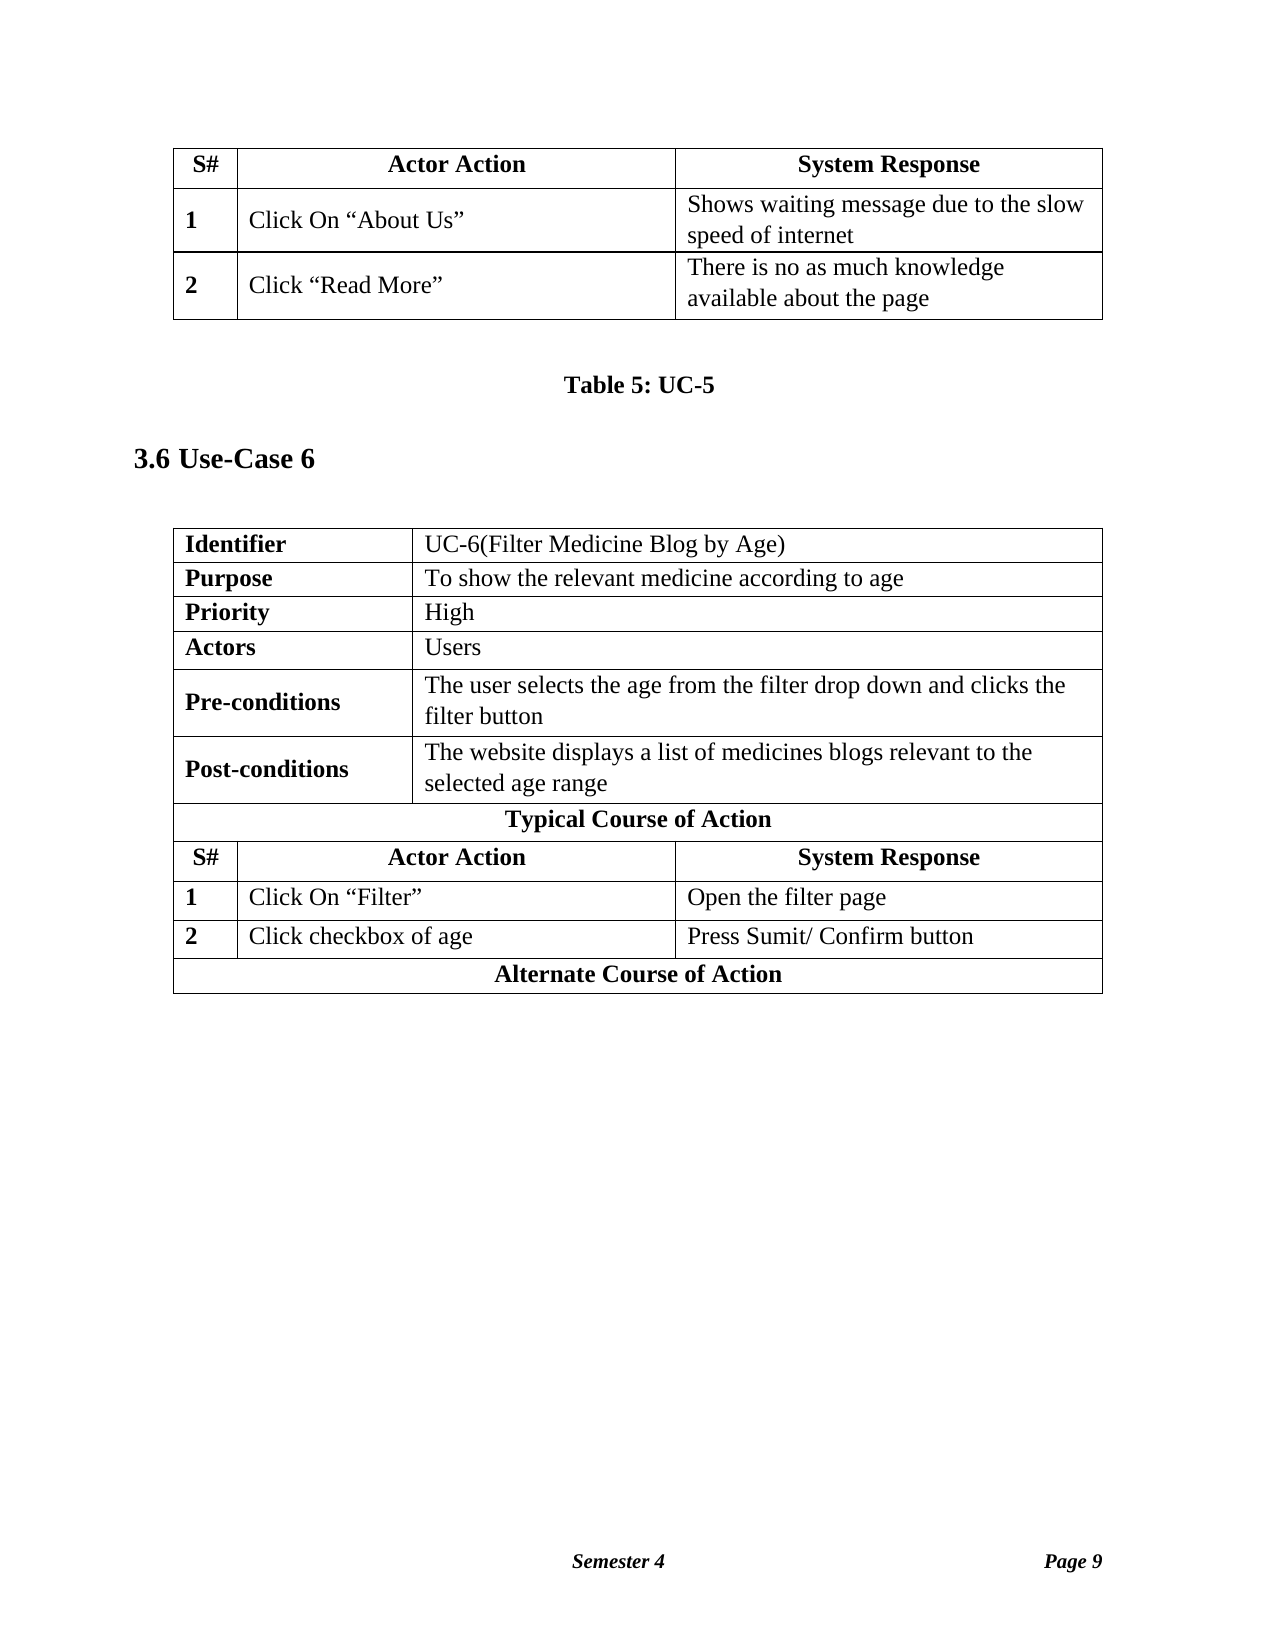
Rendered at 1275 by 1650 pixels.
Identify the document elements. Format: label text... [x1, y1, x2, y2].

table_cell There is no as much knowledge available about the page [676, 253, 1102, 319]
table_cell Actor Action [238, 149, 675, 188]
table_cell Priority [174, 597, 412, 631]
table_cell To show the relevant medicine according to age [413, 563, 1102, 596]
table_cell High [413, 597, 1102, 631]
table_cell Actors [174, 632, 412, 669]
table_cell System Response [676, 842, 1102, 881]
text Table 5: UC-5 [133, 370, 715, 398]
subtitle 3.6 Use-Case 6 [133, 442, 1134, 475]
table_cell Typical Course of Action [174, 804, 1102, 841]
table_cell Open the filter page [676, 882, 1102, 920]
table_cell Actor Action [238, 842, 675, 881]
table_cell S# [174, 149, 237, 188]
table_cell Click checkbox of age [238, 921, 675, 958]
table_cell 2 [174, 921, 237, 958]
table_header UC-6(Filter Medicine Blog by Age) [413, 529, 1102, 562]
table_cell The user selects the age from the filter drop down and clicks the filter button [413, 670, 1102, 736]
table_cell Click On “About Us” [238, 189, 675, 251]
table_cell Click “Read More” [238, 253, 675, 319]
table_cell 1 [174, 882, 237, 920]
table_cell Alternate Course of Action [174, 959, 1102, 993]
table_cell 1 [174, 189, 237, 251]
table_cell Purpose [174, 563, 412, 596]
table_header Identifier [174, 529, 412, 562]
table_cell S# [174, 842, 237, 881]
table_cell Pre-conditions [174, 670, 412, 736]
table_cell Shows waiting message due to the slow speed of internet [676, 189, 1102, 251]
table_cell Post-conditions [174, 737, 412, 803]
table_cell The website displays a list of medicines blogs relevant to the selected age range [413, 737, 1102, 803]
table_cell Press Sumit/ Confirm button [676, 921, 1102, 958]
table_cell Users [413, 632, 1102, 669]
table_cell Click On “Filter” [238, 882, 675, 920]
table_cell 2 [174, 253, 237, 319]
table_cell System Response [676, 149, 1102, 188]
